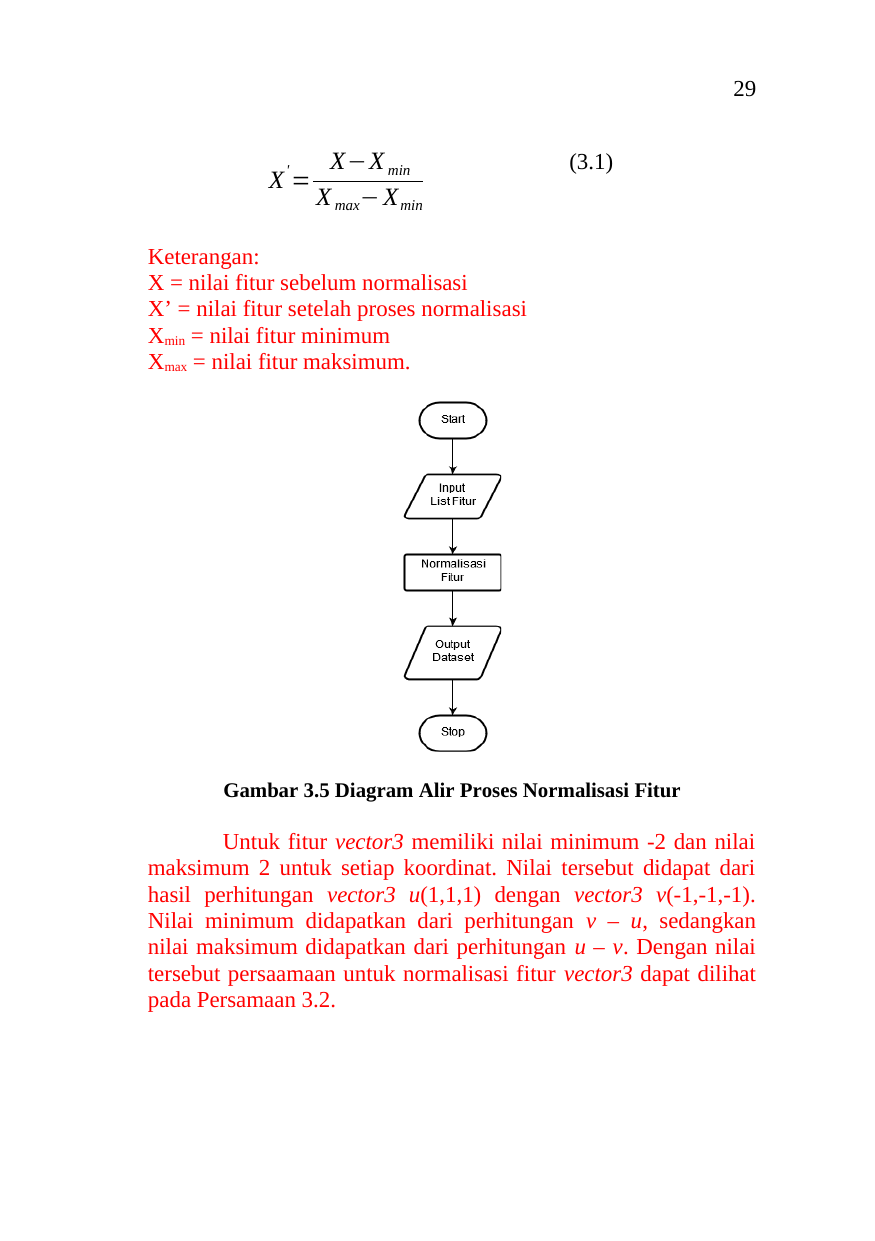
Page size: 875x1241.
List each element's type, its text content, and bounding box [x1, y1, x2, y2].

text Xmin = nilai fitur minimum [148, 322, 756, 348]
table_header [148, 148, 544, 216]
text Untuk fitur vector3 memiliki nilai minimum -2 dan nilai maksimum 2 untuk setiap koordinat. Nilai tersebut didapat dari hasil perhitungan vector3 u(1,1,1) dengan vector3 v(-1,-1,-1). Nilai minimum didapatkan dari perhitungan v – u, sedangkan nilai maksimum didapatkan dari perhitungan u – v. Dengan nilai tersebut persaamaan untuk normalisasi fitur vector3 dapat dilihat pada Persamaan 3.2. [148, 828, 756, 1012]
table_header (3.1) [544, 148, 638, 216]
text Xmax = nilai fitur maksimum. [148, 348, 756, 374]
list Gambar 3.5 Diagram Alir Proses Normalisasi Fitur [148, 778, 756, 802]
text X’ = nilai fitur setelah proses normalisasi [148, 295, 756, 322]
text X = nilai fitur sebelum normalisasi [148, 269, 756, 295]
picture [402, 400, 502, 752]
text Keterangan: [148, 243, 756, 269]
